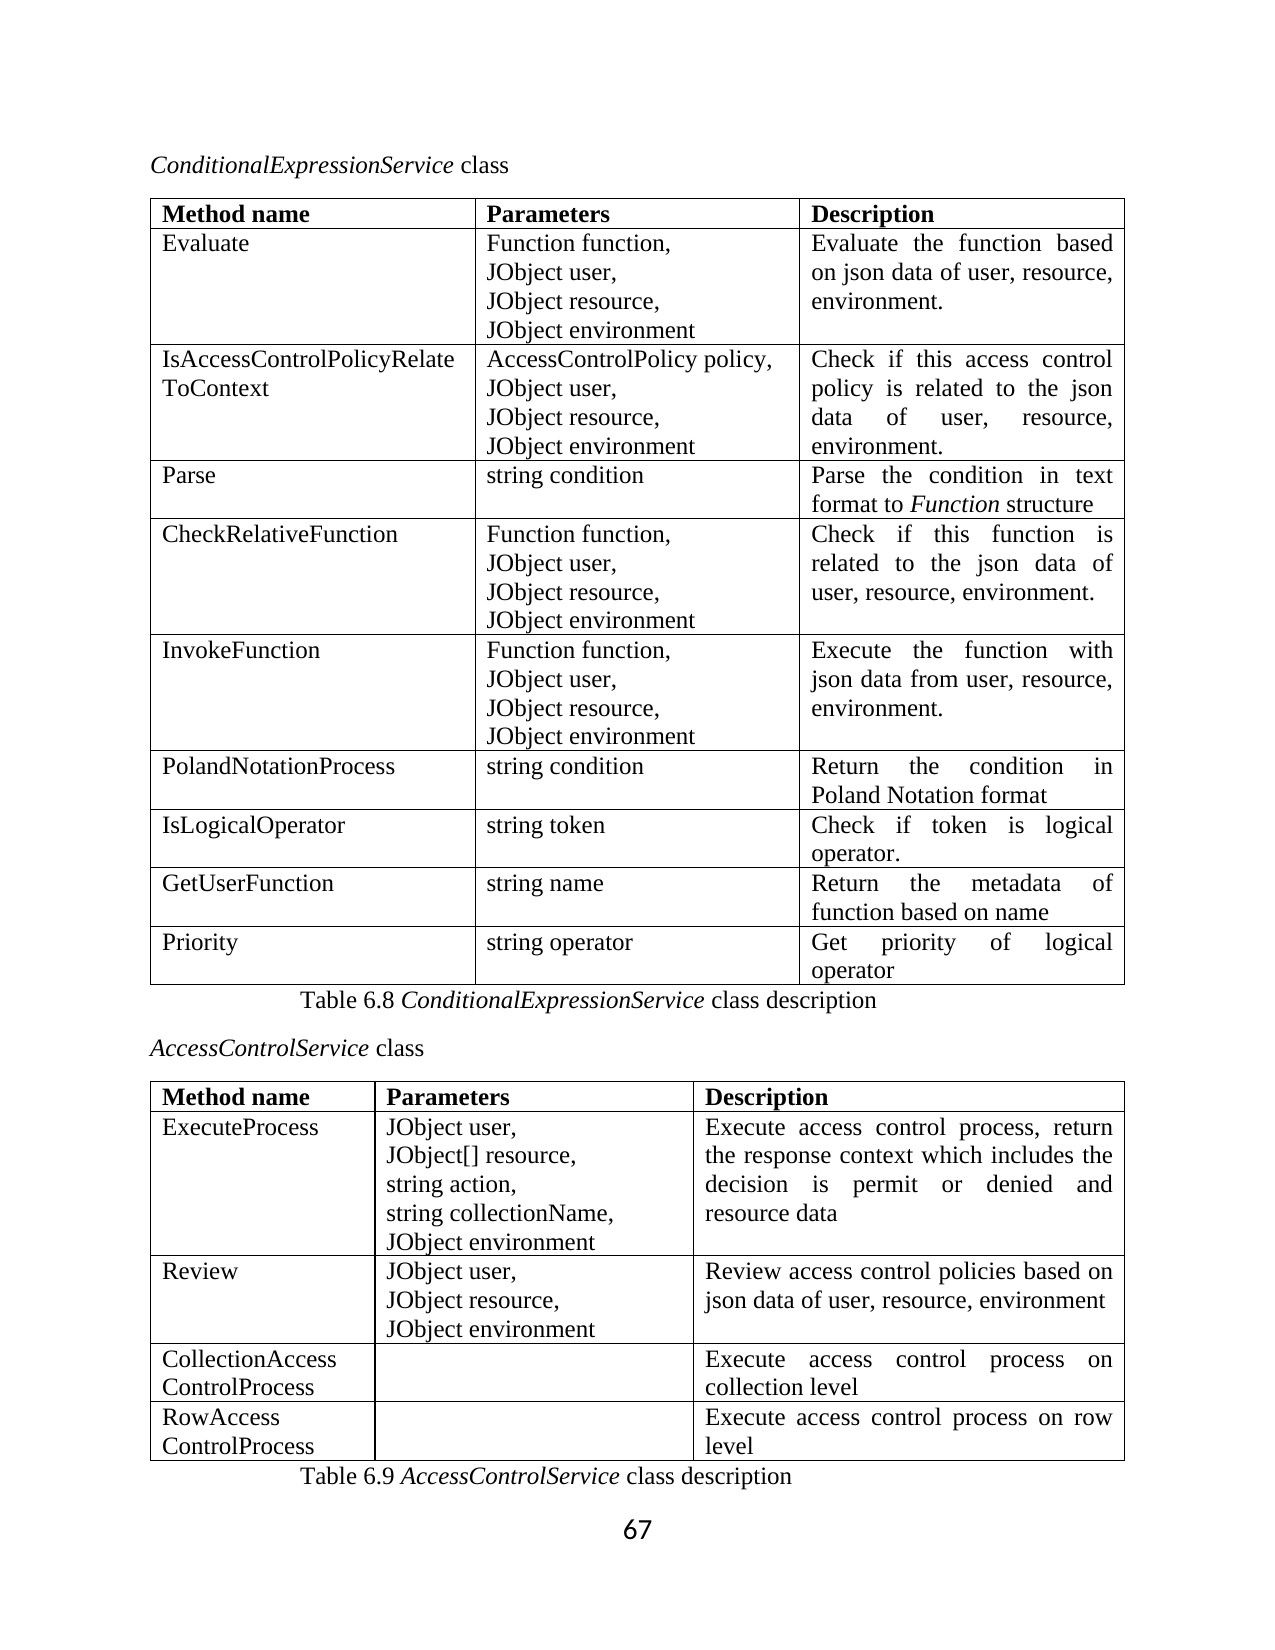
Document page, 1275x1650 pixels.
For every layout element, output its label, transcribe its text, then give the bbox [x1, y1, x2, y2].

table_header Method name [151, 199, 475, 227]
table_cell Evaluate the function based on json data of user, resource, environment. [800, 229, 1124, 343]
table_cell string condition [476, 751, 799, 809]
table_cell JObject user, JObject[] resource, string action, string collectionName, JObject environment [376, 1112, 693, 1255]
table_cell string operator [476, 927, 799, 984]
table_cell Check if this access control policy is related to the json data of user, resource, environment. [800, 345, 1124, 459]
table_cell Review access control policies based on json data of user, resource, environment [694, 1256, 1124, 1343]
table_cell CollectionAccess ControlProcess [151, 1344, 374, 1401]
text Table 6.9 AccessControlService class description [225, 1461, 1125, 1489]
table_cell AccessControlPolicy policy, JObject user, JObject resource, JObject environment [476, 345, 799, 459]
table_cell Function function, JObject user, JObject resource, JObject environment [476, 635, 799, 750]
table_header Parameters [376, 1082, 693, 1111]
table_cell Function function, JObject user, JObject resource, JObject environment [476, 519, 799, 634]
table_cell string condition [476, 461, 799, 518]
table_cell InvokeFunction [151, 635, 475, 750]
table_cell Review [151, 1256, 374, 1343]
table_cell IsLogicalOperator [151, 810, 475, 867]
table_header Parameters [476, 199, 799, 227]
table_cell IsAccessControlPolicyRelate ToContext [151, 345, 475, 459]
table_cell CheckRelativeFunction [151, 519, 475, 634]
table_cell Get priority of logical operator [800, 927, 1124, 984]
text Table 6.8 ConditionalExpressionService class description [225, 985, 1125, 1014]
table_cell Execute access control process on collection level [694, 1344, 1124, 1401]
table_cell RowAccess ControlProcess [151, 1402, 374, 1460]
table_cell PolandNotationProcess [151, 751, 475, 809]
table_cell GetUserFunction [151, 868, 475, 926]
table_cell Parse the condition in text format to Function structure [800, 461, 1124, 518]
table_cell ExecuteProcess [151, 1112, 374, 1255]
table_header Description [800, 199, 1124, 227]
table_cell string token [476, 810, 799, 867]
table_cell [376, 1402, 693, 1460]
table_cell Execute access control process on row level [694, 1402, 1124, 1460]
table_cell JObject user, JObject resource, JObject environment [376, 1256, 693, 1343]
text AccessControlService class [150, 1033, 1125, 1062]
table_cell [376, 1344, 693, 1401]
table_cell Return the metadata of function based on name [800, 868, 1124, 926]
table_header Description [694, 1082, 1124, 1111]
table_cell Execute the function with json data from user, resource, environment. [800, 635, 1124, 750]
table_cell Execute access control process, return the response context which includes the decision is permit or denied and resource data [694, 1112, 1124, 1255]
table_cell string name [476, 868, 799, 926]
table_cell Parse [151, 461, 475, 518]
table_cell Function function, JObject user, JObject resource, JObject environment [476, 229, 799, 343]
text ConditionalExpressionService class [150, 150, 1125, 179]
table_cell Check if token is logical operator. [800, 810, 1124, 867]
table_cell Check if this function is related to the json data of user, resource, environment. [800, 519, 1124, 634]
table_header Method name [151, 1082, 374, 1111]
table_cell Return the condition in Poland Notation format [800, 751, 1124, 809]
table_cell Evaluate [151, 229, 475, 343]
table_cell Priority [151, 927, 475, 984]
